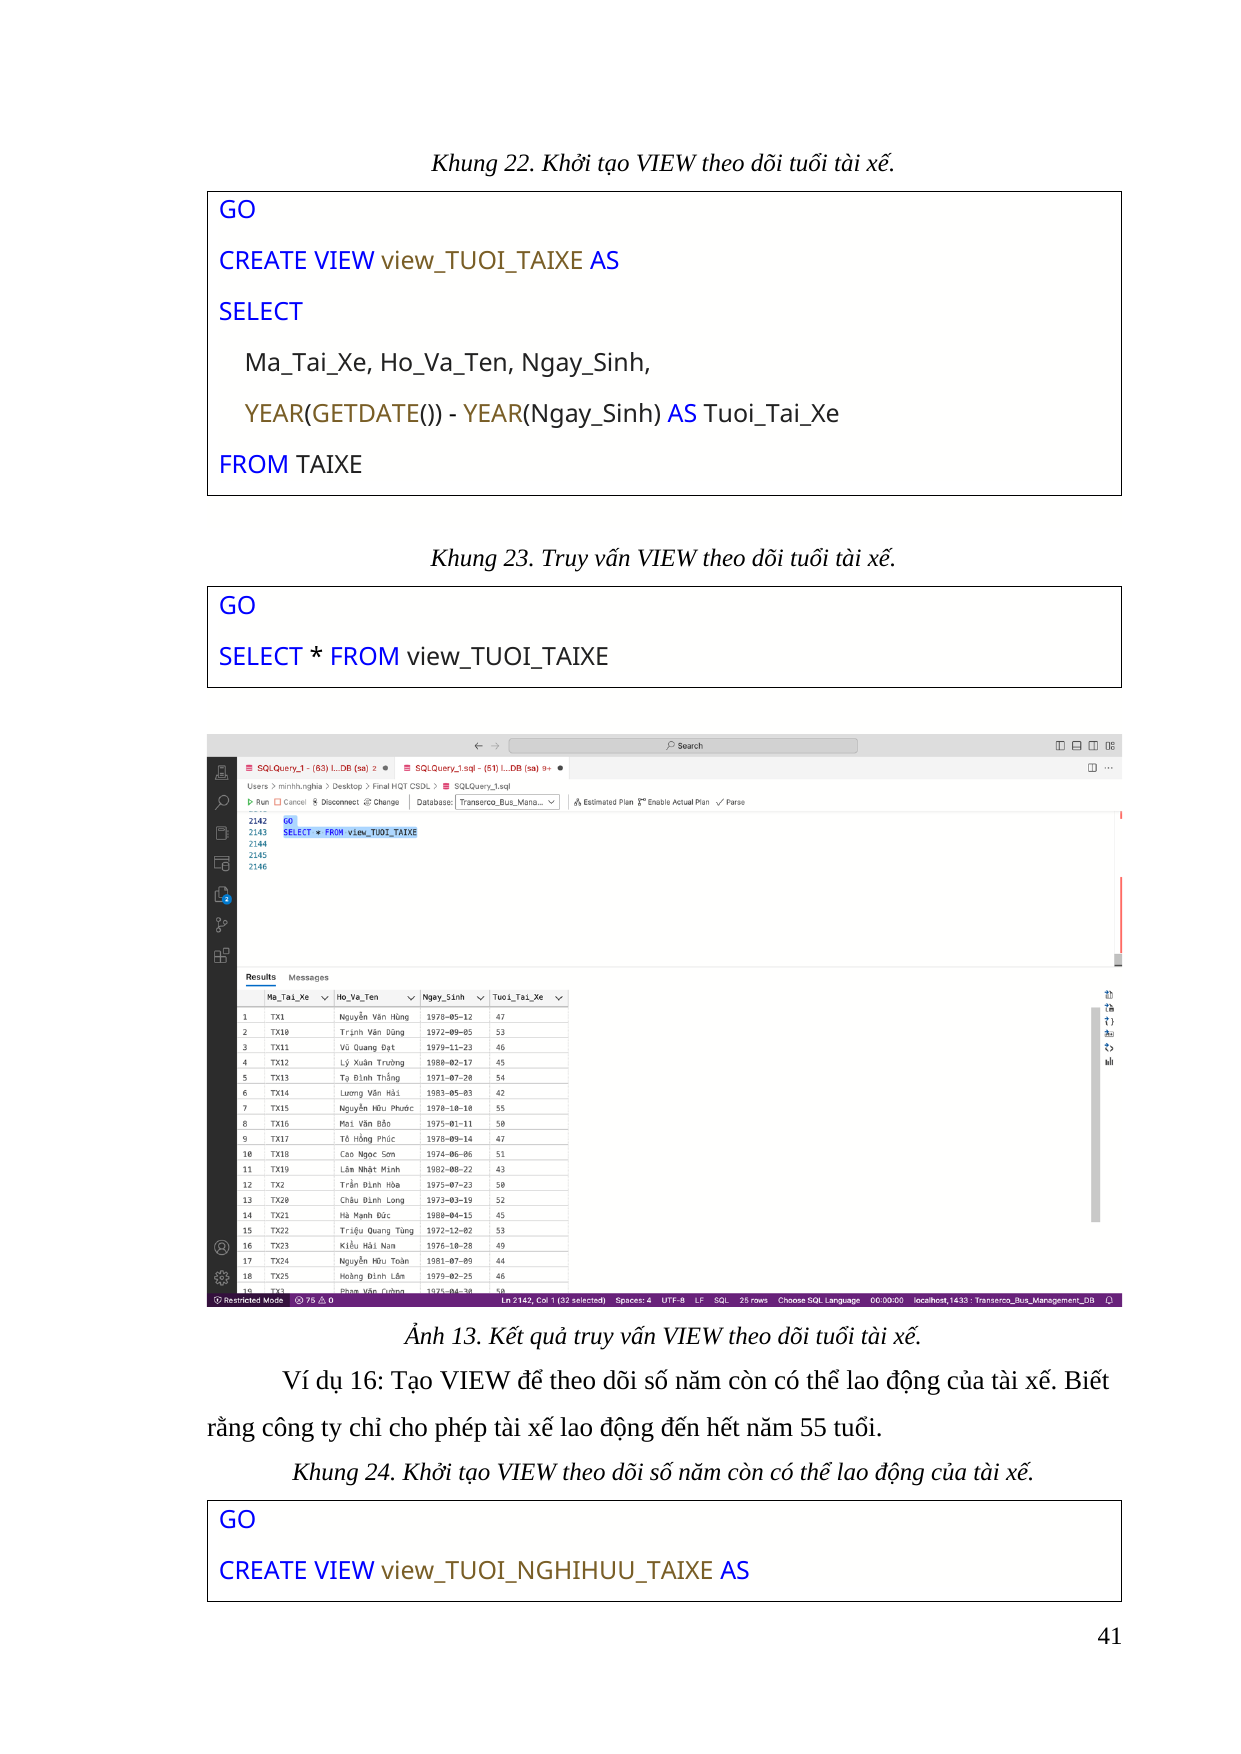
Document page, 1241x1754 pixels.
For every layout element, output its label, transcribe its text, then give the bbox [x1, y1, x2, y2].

table_header GO CREATE VIEW view_TUOI_TAIXE AS SELECT Ma_Tai_Xe, Ho_Va_Ten, Ngay_Sinh, YEAR(GETDATE()) - YEAR(Ngay_Sinh) AS Tuoi_Tai_Xe FROM TAIXE [208, 192, 1121, 495]
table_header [208, 1501, 1121, 1601]
picture [206, 734, 1123, 1307]
text Khung 24. Khởi tạo VIEW theo dõi số năm còn có thể lao động của tài xế. [207, 1457, 1122, 1486]
text Ví dụ 16: Tạo VIEW để theo dõi số năm còn có thể lao động của tài xế. Biết rằng công ty chỉ cho phép tài xế lao động đến hết năm 55 tuổi. [207, 1364, 1122, 1442]
text Khung 23. Truy vấn VIEW theo dõi tuổi tài xế. [207, 543, 1122, 572]
text Ảnh 13. Kết quả truy vấn VIEW theo dõi tuổi tài xế. [207, 1321, 1122, 1349]
text Khung 22. Khởi tạo VIEW theo dõi tuổi tài xế. [207, 148, 1122, 176]
table_header GO SELECT * FROM view_TUOI_TAIXE [208, 587, 1121, 687]
